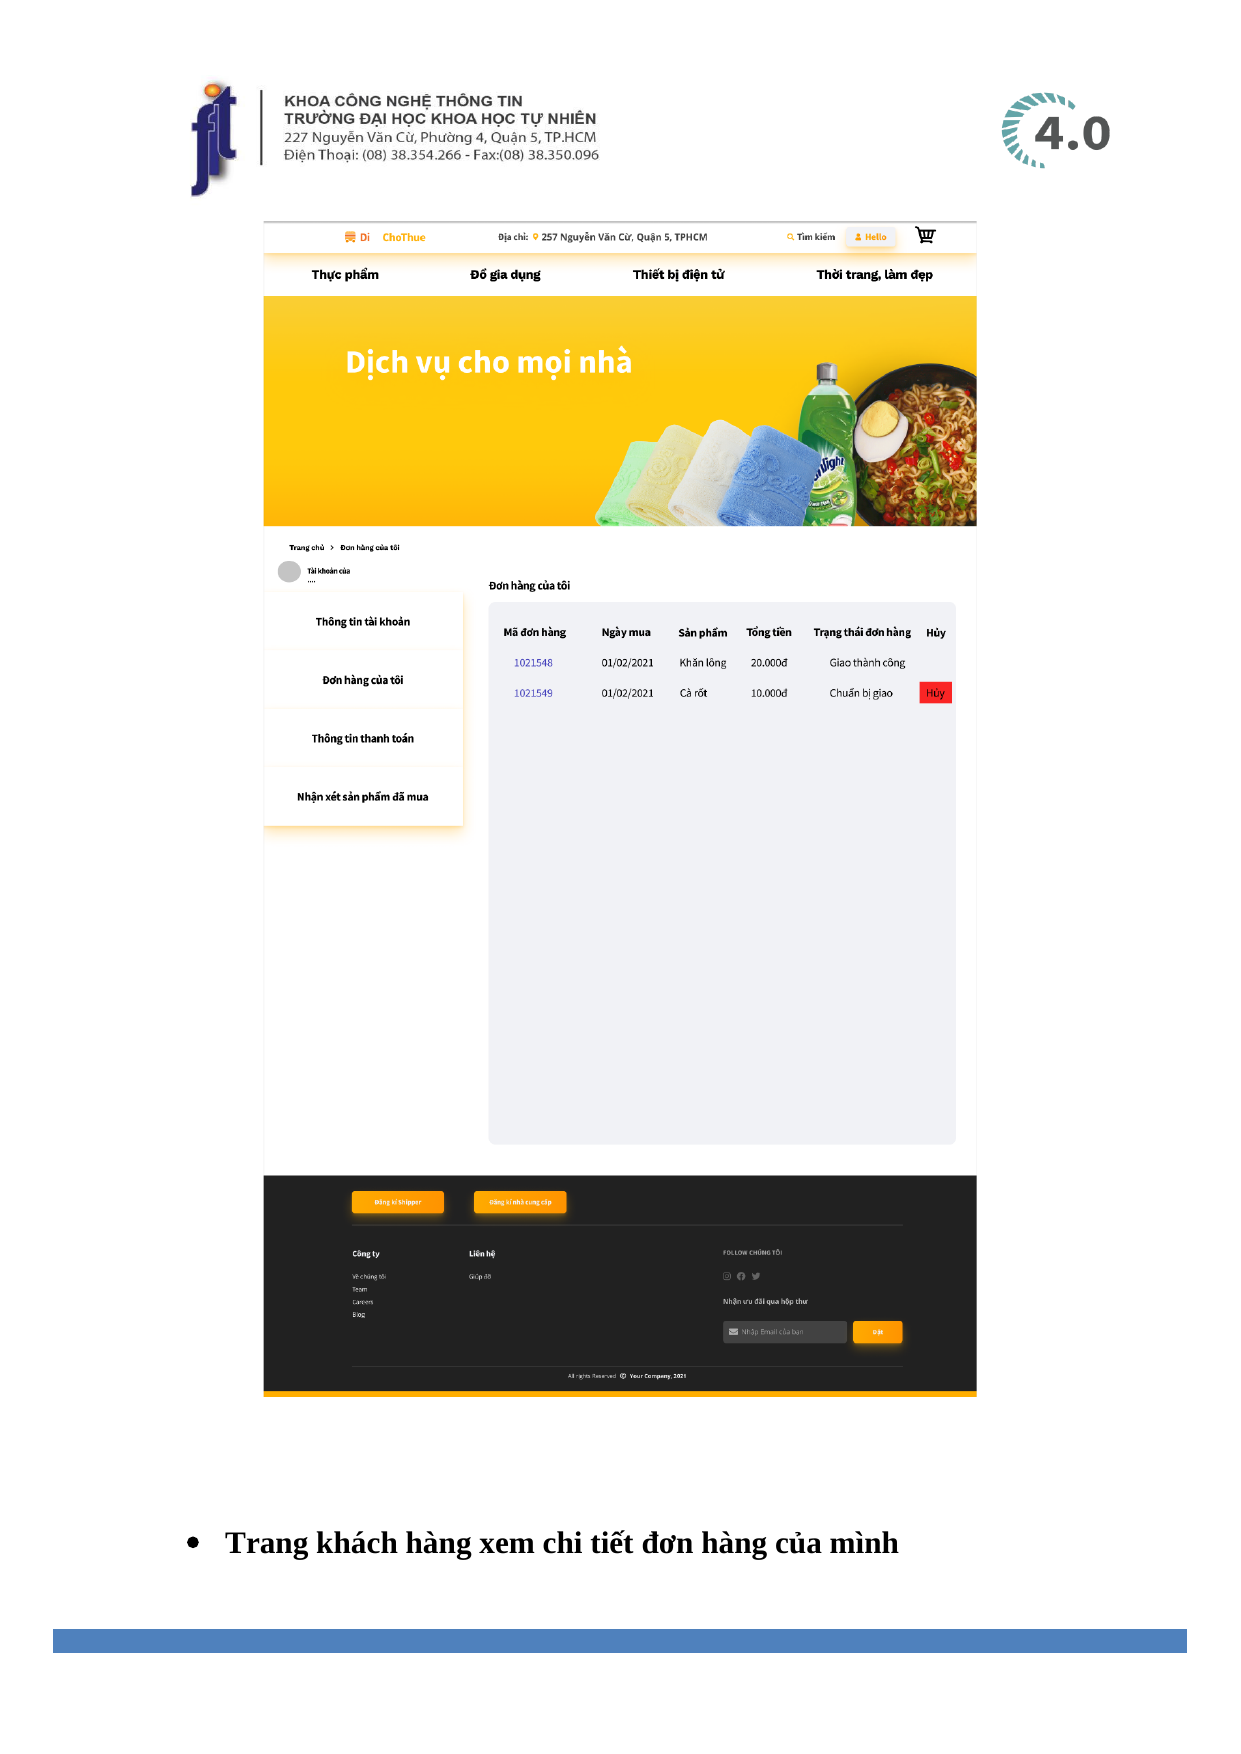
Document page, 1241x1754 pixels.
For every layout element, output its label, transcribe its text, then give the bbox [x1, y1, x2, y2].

list Trang khách hàng xem chi tiết đơn hàng của mình [187, 1524, 1090, 1560]
picture [263, 221, 977, 1397]
picture [168, 75, 632, 218]
picture [975, 86, 1138, 175]
